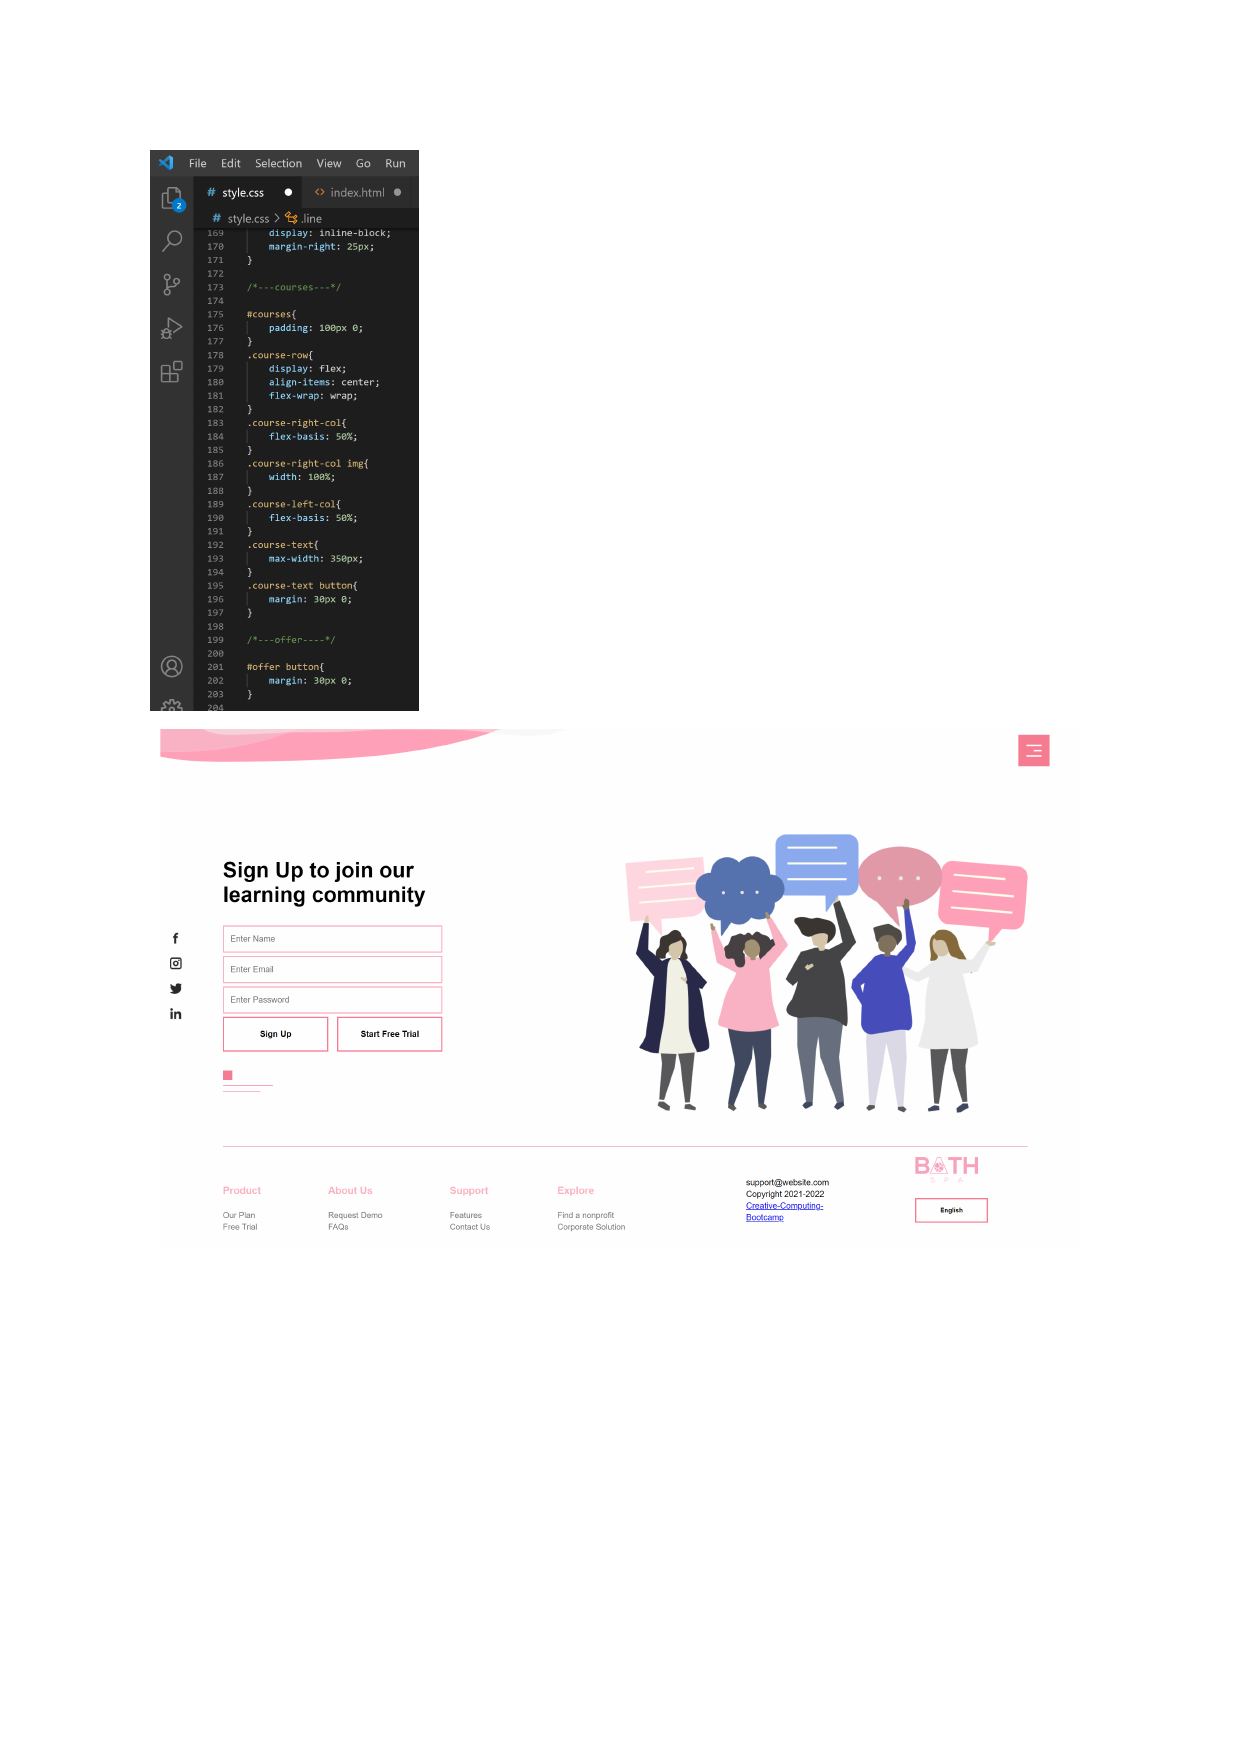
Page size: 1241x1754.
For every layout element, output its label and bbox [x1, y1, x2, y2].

picture [150, 150, 419, 711]
picture [160, 729, 1080, 1250]
